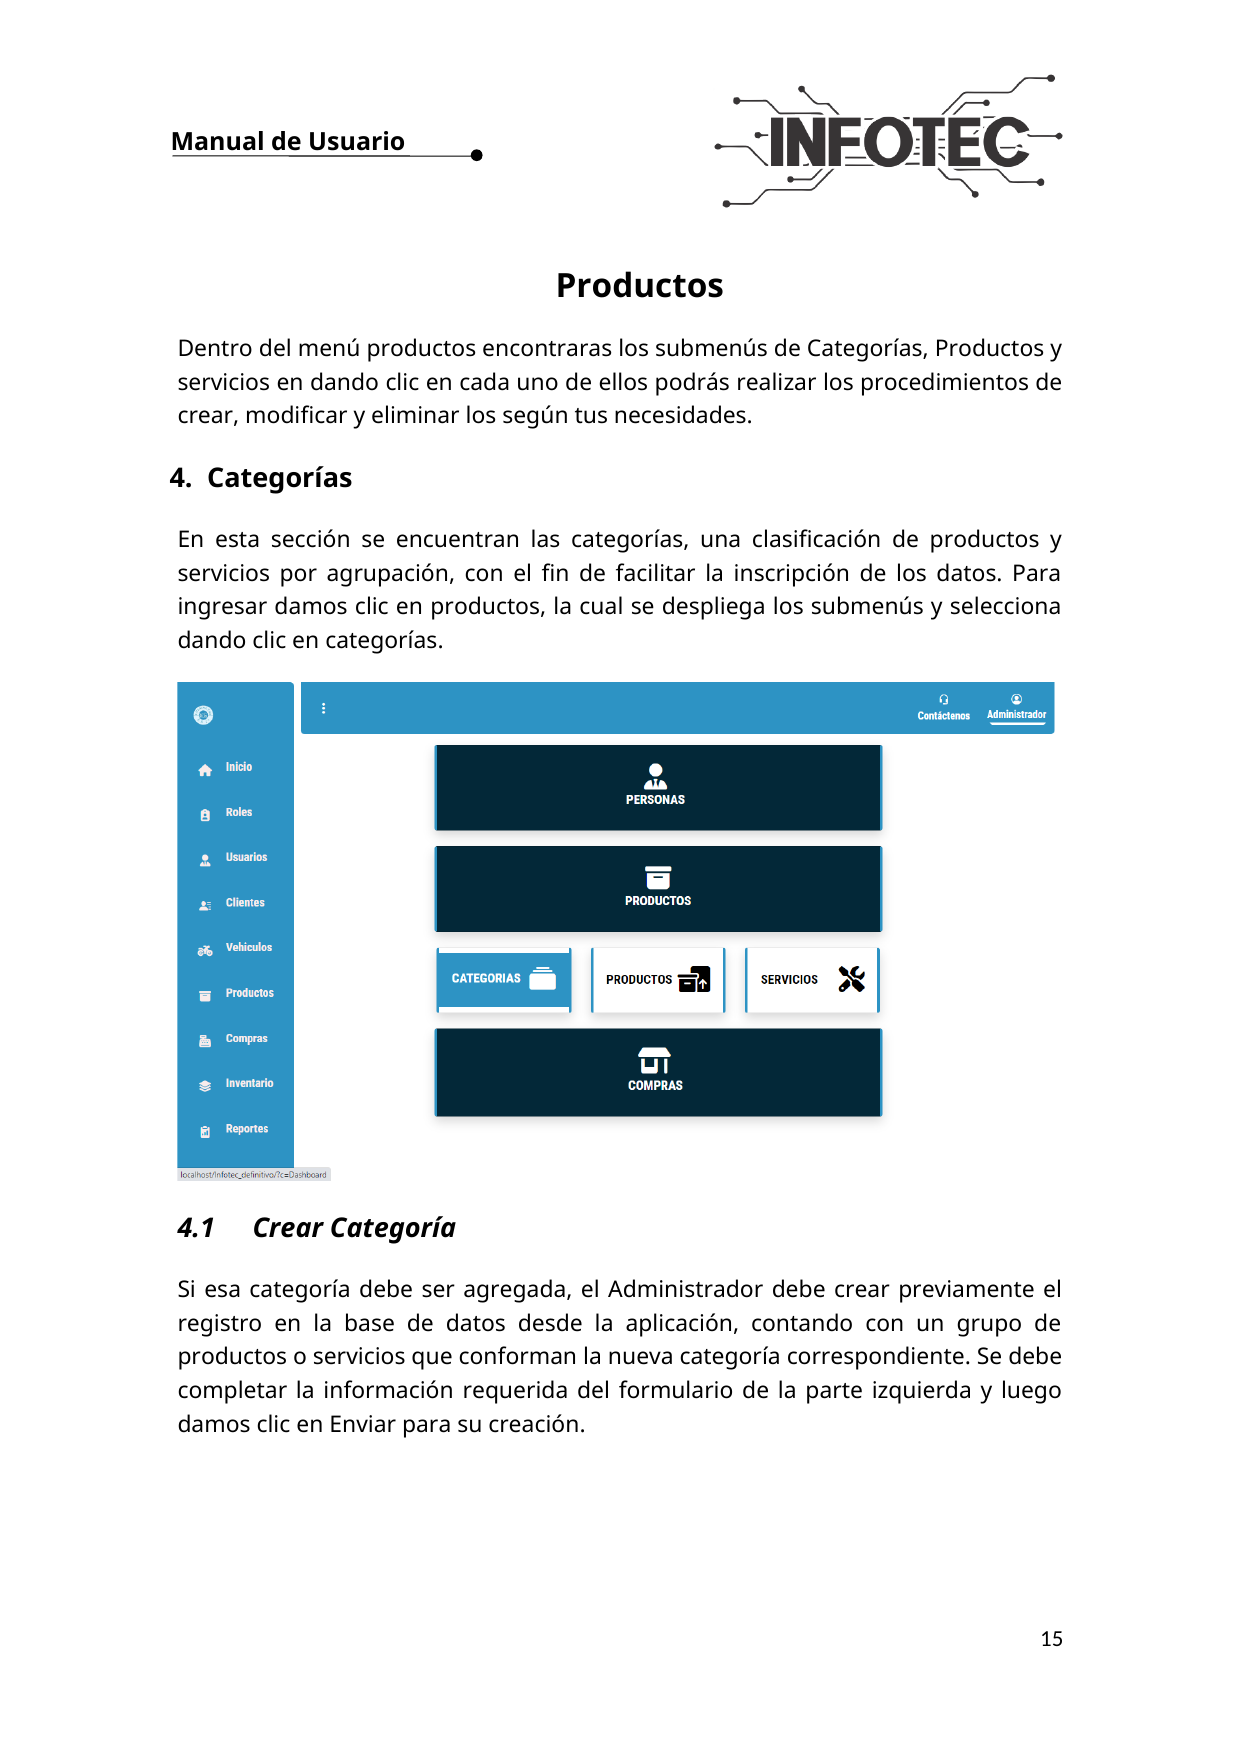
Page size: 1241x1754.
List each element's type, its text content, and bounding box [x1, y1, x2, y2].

text En esta sección se encuentran las categorías, una clasificación de productos y servicios por agrupación, con el fin de facilitar la inscripción de los datos. Para ingresar damos clic en productos, la cual se despliega los submenús y selecciona dando clic en categorías. [177, 523, 1063, 655]
subtitle Productos [216, 261, 1063, 307]
subtitle 4.1 Crear Categoría [177, 1208, 1063, 1245]
picture [177, 682, 1063, 1181]
picture [712, 73, 1064, 209]
subtitle Categorías [169, 458, 1063, 495]
text Si esa categoría debe ser agregada, el Administrador debe crear previamente el registro en la base de datos desde la aplicación, contando con un grupo de productos o servicios que conforman la nueva categoría correspondiente. Se debe completar la información requerida del formulario de la parte izquierda y luego damos clic en Enviar para su creación. [177, 1273, 1063, 1439]
text Dentro del menú productos encontraras los submenús de Categorías, Productos y servicios en dando clic en cada uno de ellos podrás realizar los procedimientos de crear, modificar y eliminar los según tus necesidades. [177, 332, 1063, 431]
